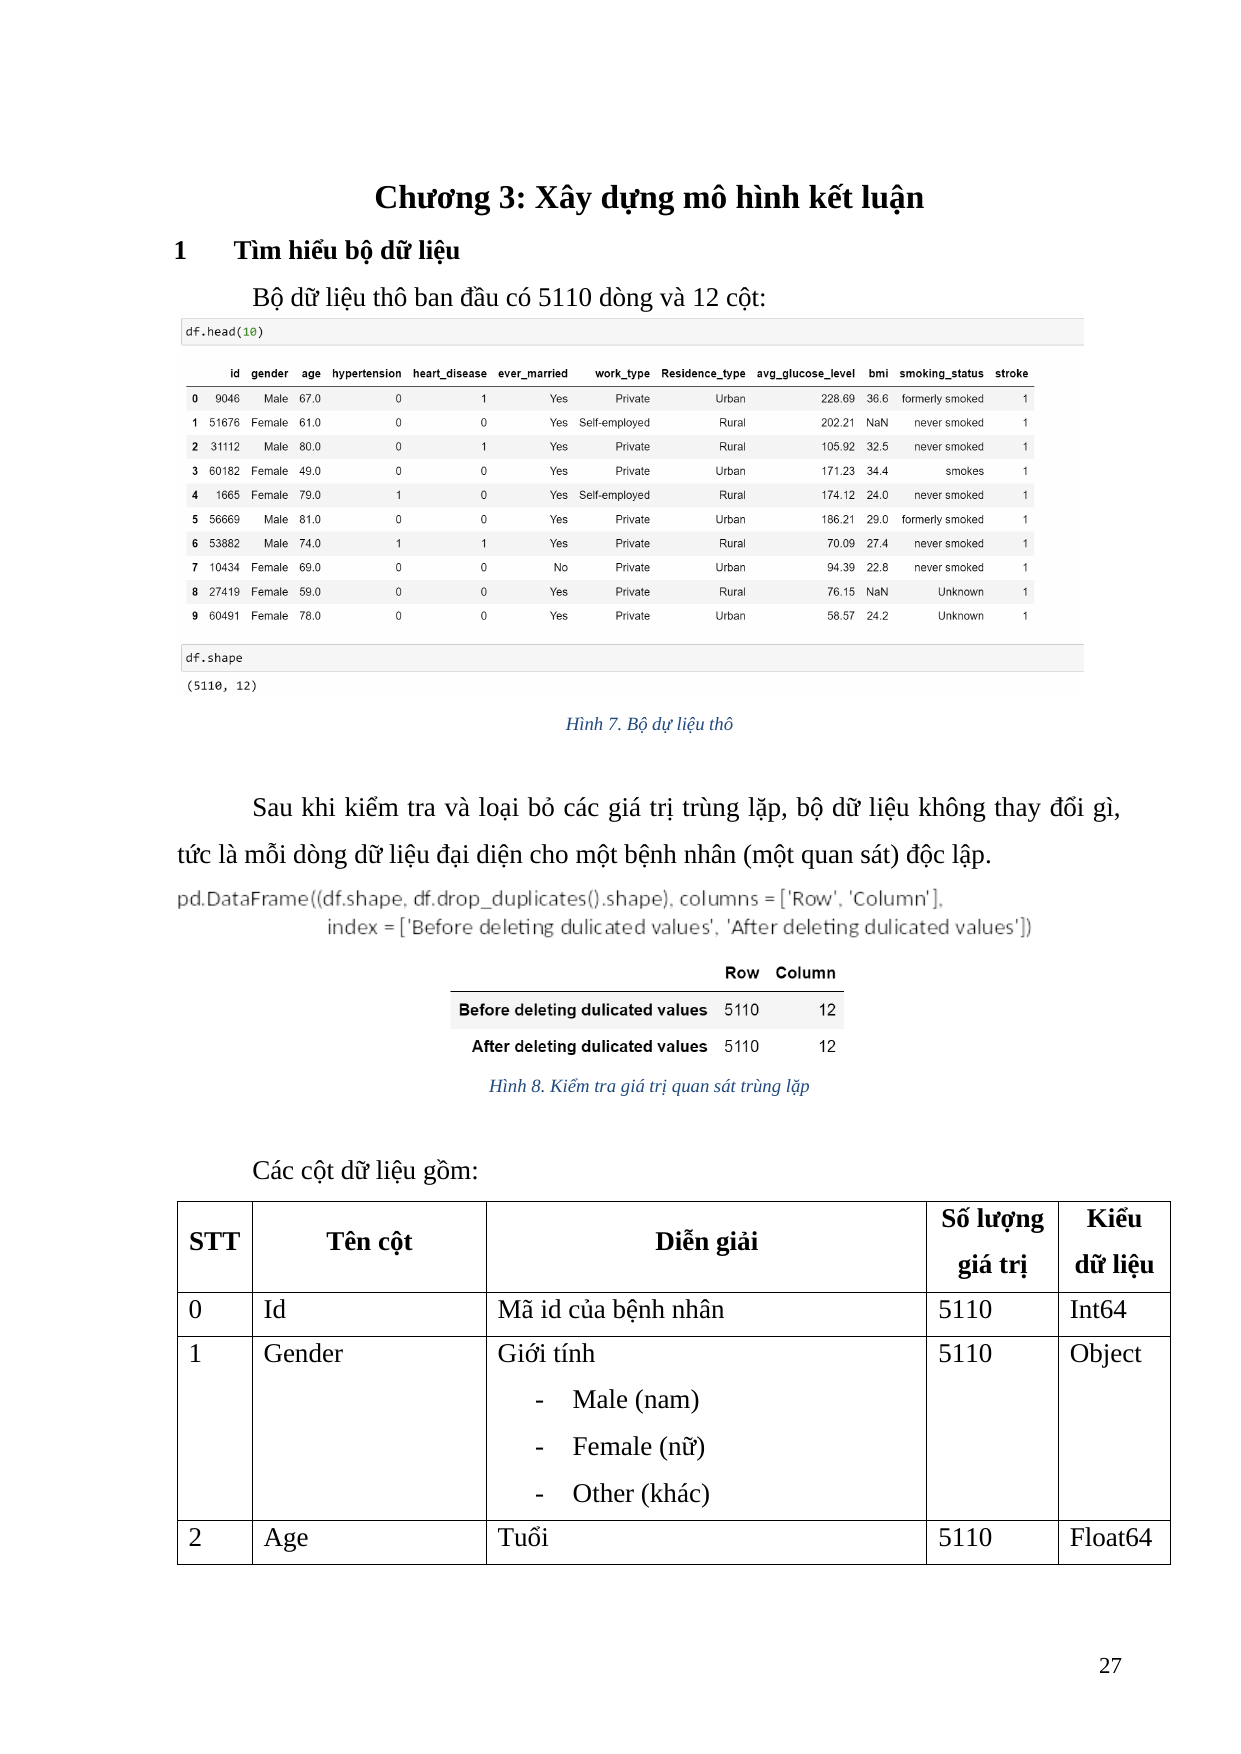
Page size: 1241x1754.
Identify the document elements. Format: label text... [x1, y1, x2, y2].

table_cell 5110 [927, 1521, 1058, 1564]
text Hình 7. Bộ dự liệu thô [177, 712, 1122, 734]
subtitle Chương 3: Xây dựng mô hình kết luận [177, 177, 1122, 215]
table_cell Giới tính Male (nam) Female (nữ) Other (khác) [487, 1337, 926, 1520]
table_cell 2 [178, 1521, 252, 1564]
table_cell Age [253, 1521, 486, 1564]
table_cell 0 [178, 1293, 252, 1336]
table_header Số lượng giá trị [927, 1202, 1058, 1292]
table_cell Int64 [1059, 1293, 1170, 1336]
table_cell Mã id của bệnh nhân [487, 1293, 926, 1336]
picture [177, 312, 1084, 700]
table_cell Float64 [1059, 1521, 1170, 1564]
table_cell 1 [178, 1337, 252, 1520]
table_cell 5110 [927, 1337, 1058, 1520]
subtitle Tìm hiểu bộ dữ liệu [173, 234, 859, 266]
table_cell Tuổi [487, 1521, 926, 1564]
table_cell 5110 [927, 1293, 1058, 1336]
picture [447, 953, 852, 1063]
table_header STT [178, 1202, 252, 1292]
text Bộ dữ liệu thô ban đầu có 5110 dòng và 12 cột: [177, 281, 1122, 312]
table_header Kiểu dữ liệu [1059, 1202, 1170, 1292]
table_cell Id [253, 1293, 486, 1336]
list Các cột dữ liệu gồm: [252, 1154, 1122, 1185]
table_cell Object [1059, 1337, 1170, 1520]
table_header Tên cột [253, 1202, 486, 1292]
table_cell Gender [253, 1337, 486, 1520]
text Hình 8. Kiểm tra giá trị quan sát trùng lặp [177, 1075, 1122, 1097]
table_header Diễn giải [487, 1202, 926, 1292]
text Sau khi kiểm tra và loại bỏ các giá trị trùng lặp, bộ dữ liệu không thay đổi gì, tức là mỗi dòng dữ liệu đại diện cho một bệnh nhân (một quan sát) độc lập. [177, 791, 1122, 869]
